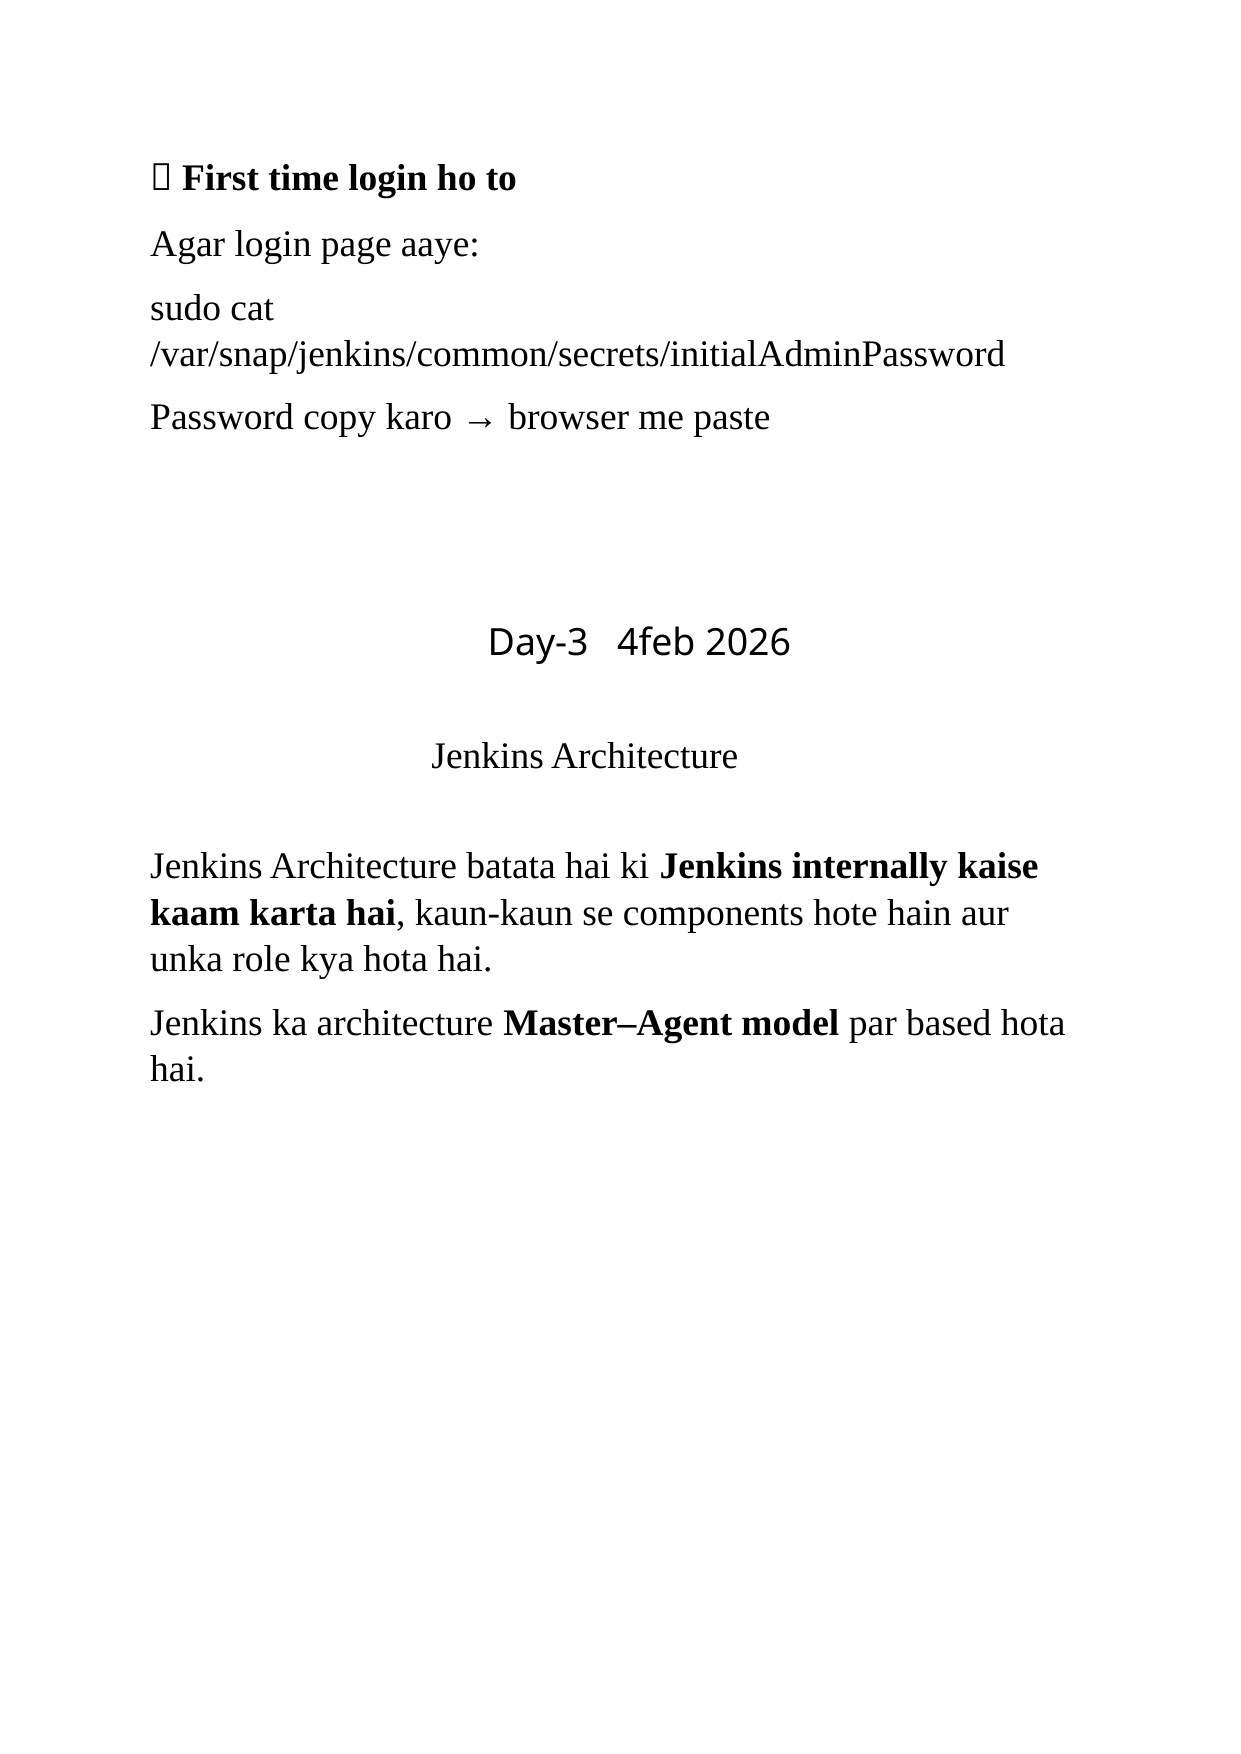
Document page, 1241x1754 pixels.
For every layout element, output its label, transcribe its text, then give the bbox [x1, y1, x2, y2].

text Jenkins Architecture batata hai ki Jenkins internally kaise kaam karta hai, kaun-kaun se components hote hain aur unka role kya hota hai. [150, 844, 1090, 980]
text Day-3 4feb 2026 [150, 615, 1090, 666]
text 🔐 First time login ho to [150, 150, 1090, 201]
text Jenkins ka architecture Master–Agent model par based hota hai. [150, 1000, 1090, 1090]
text Jenkins Architecture [150, 734, 1090, 777]
text sudo cat /var/snap/jenkins/common/secrets/initialAdminPassword [150, 285, 1090, 375]
text Agar login page aaye: [150, 222, 1090, 265]
text Password copy karo → browser me paste [150, 395, 1090, 438]
